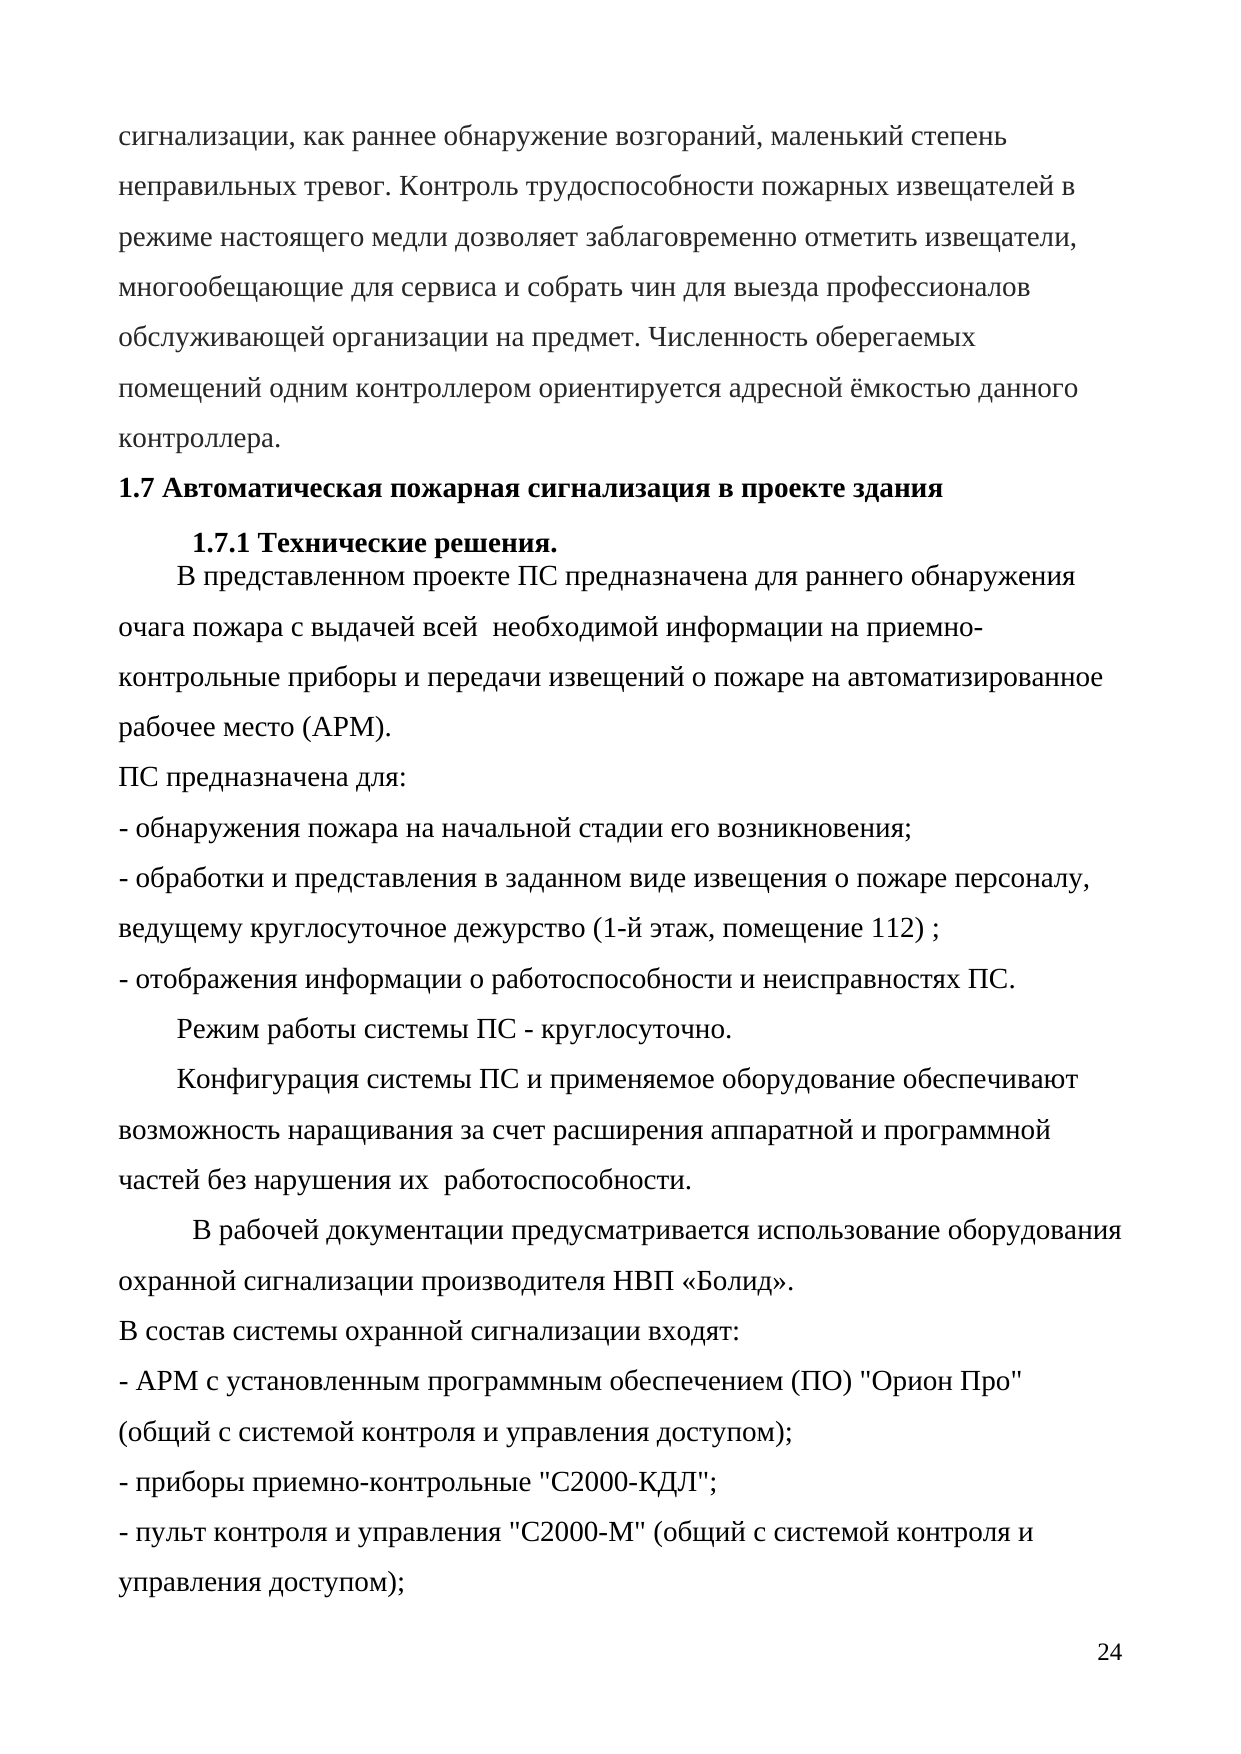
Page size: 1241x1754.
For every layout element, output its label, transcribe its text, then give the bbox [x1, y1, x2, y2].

text Конфигурация системы ПС и применяемое оборудование обеспечивают возможность наращивания за счет расширения аппаратной и программной частей без нарушения их работоспособности. [118, 1061, 1122, 1196]
text ПС предназначена для: [118, 759, 1122, 793]
text 1.7 Автоматическая пожарная сигнализация в проекте здания [118, 470, 1122, 504]
text В состав системы охранной сигнализации входят: [118, 1313, 1122, 1347]
text - отображения информации о работоспособности и неисправностях ПС. [118, 961, 1122, 994]
text - пульт контроля и управления "С2000-М" (общий с системой контроля и управления доступом); [118, 1514, 1122, 1598]
text - АРМ с установленным программным обеспечением (ПО) "Орион Про" (общий с системой контроля и управления доступом); [118, 1363, 1122, 1447]
text - обработки и представления в заданном виде извещения о пожаре персоналу, ведущему круглосуточное дежурство (1-й этаж, помещение 112) ; [118, 860, 1122, 944]
text - обнаружения пожара на начальной стадии его возникновения; [118, 810, 1122, 843]
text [118, 118, 1122, 453]
text - приборы приемно-контрольные "С2000-КДЛ"; [118, 1464, 1122, 1497]
text В рабочей документации предусматривается использование оборудования охранной сигнализации производителя НВП «Болид». [118, 1212, 1122, 1296]
text Режим работы системы ПС - круглосуточно. [118, 1011, 1122, 1045]
text В представленном проекте ПС предназначена для раннего обнаружения очага пожара с выдачей всей необходимой информации на приемно-контрольные приборы и передачи извещений о пожаре на автоматизированное рабочее место (АРМ). [118, 558, 1122, 743]
subtitle 1.7.1 Технические решения. [118, 525, 1122, 558]
